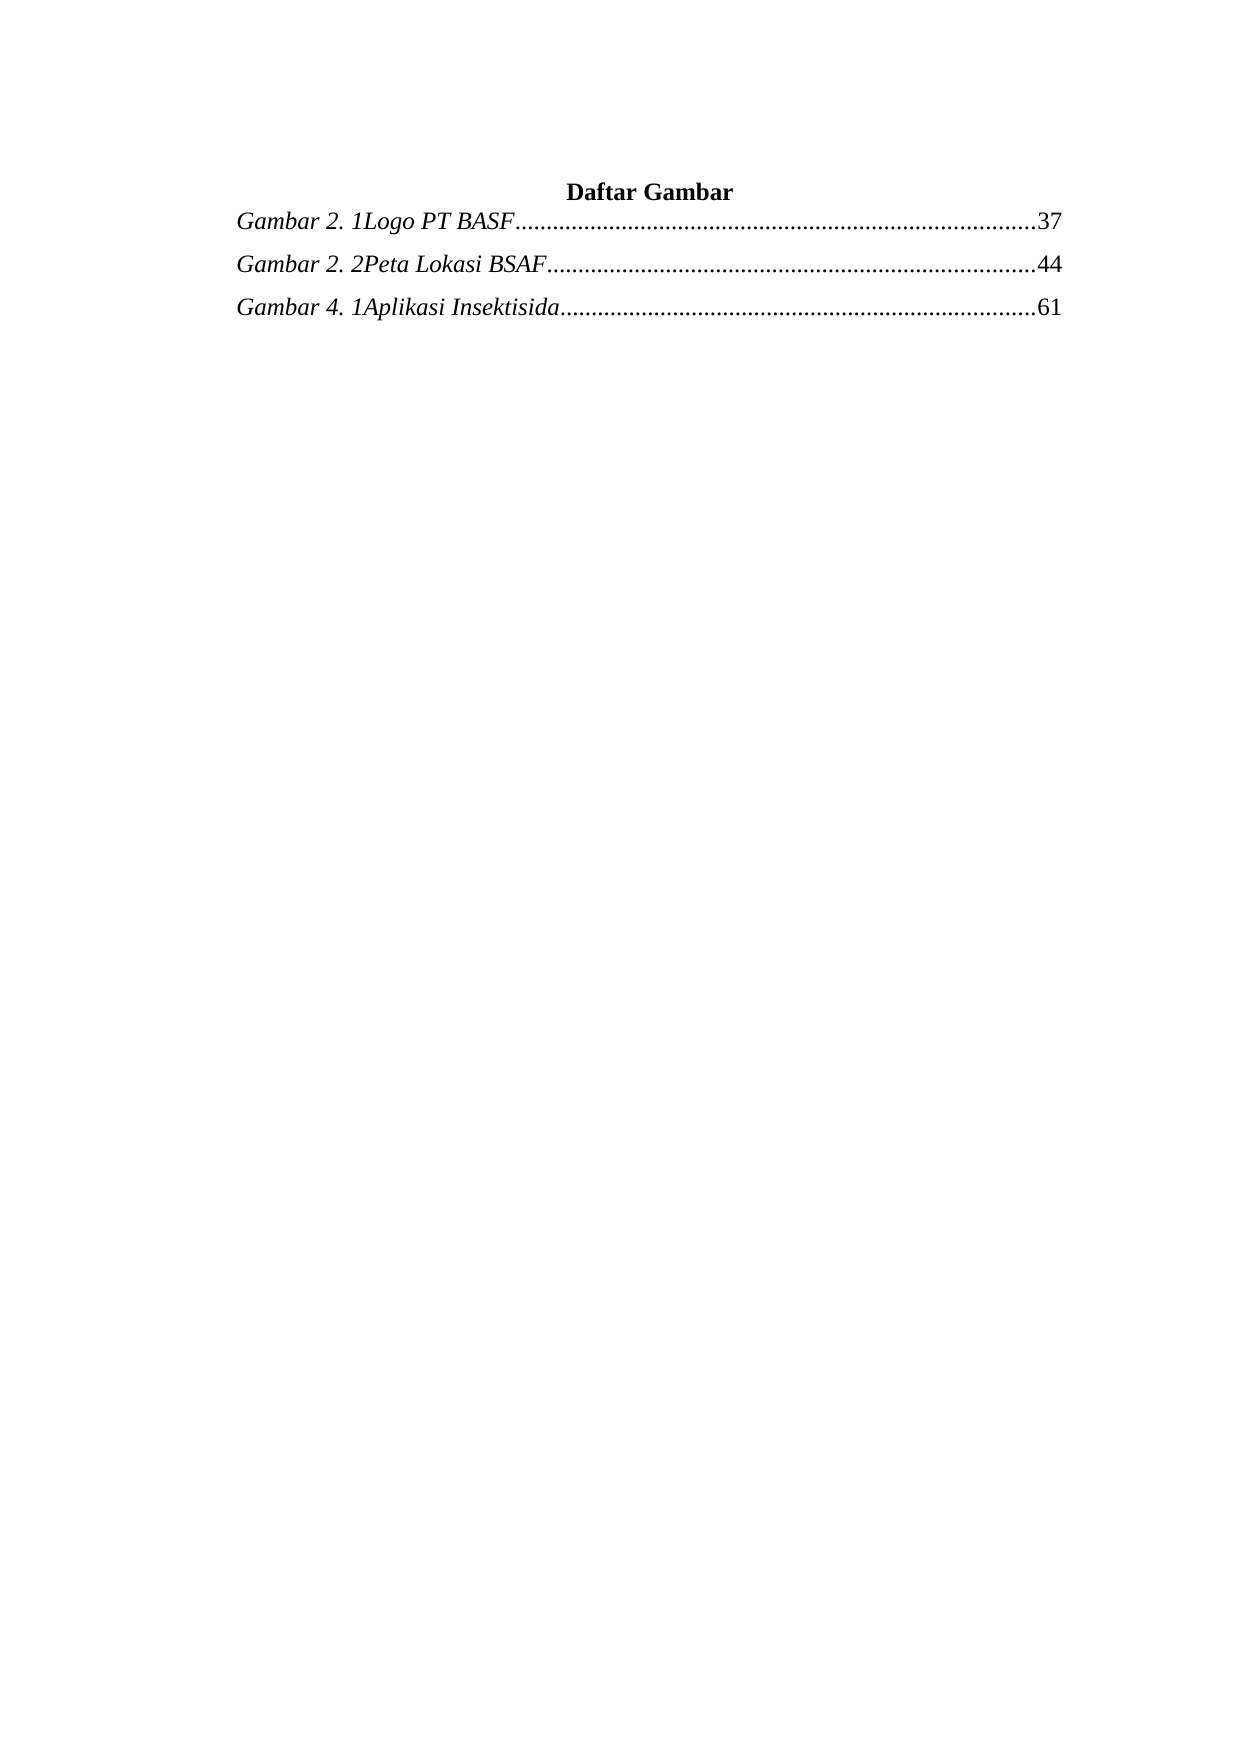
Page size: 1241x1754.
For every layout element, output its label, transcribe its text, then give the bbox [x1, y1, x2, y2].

text Daftar Gambar [236, 177, 1063, 206]
text Gambar 2. 1Logo PT BASF 37 [236, 206, 1063, 235]
text Gambar 2. 2Peta Lokasi BSAF 44 [236, 249, 1063, 278]
text Gambar 4. 1Aplikasi Insektisida 61 [236, 292, 1063, 321]
